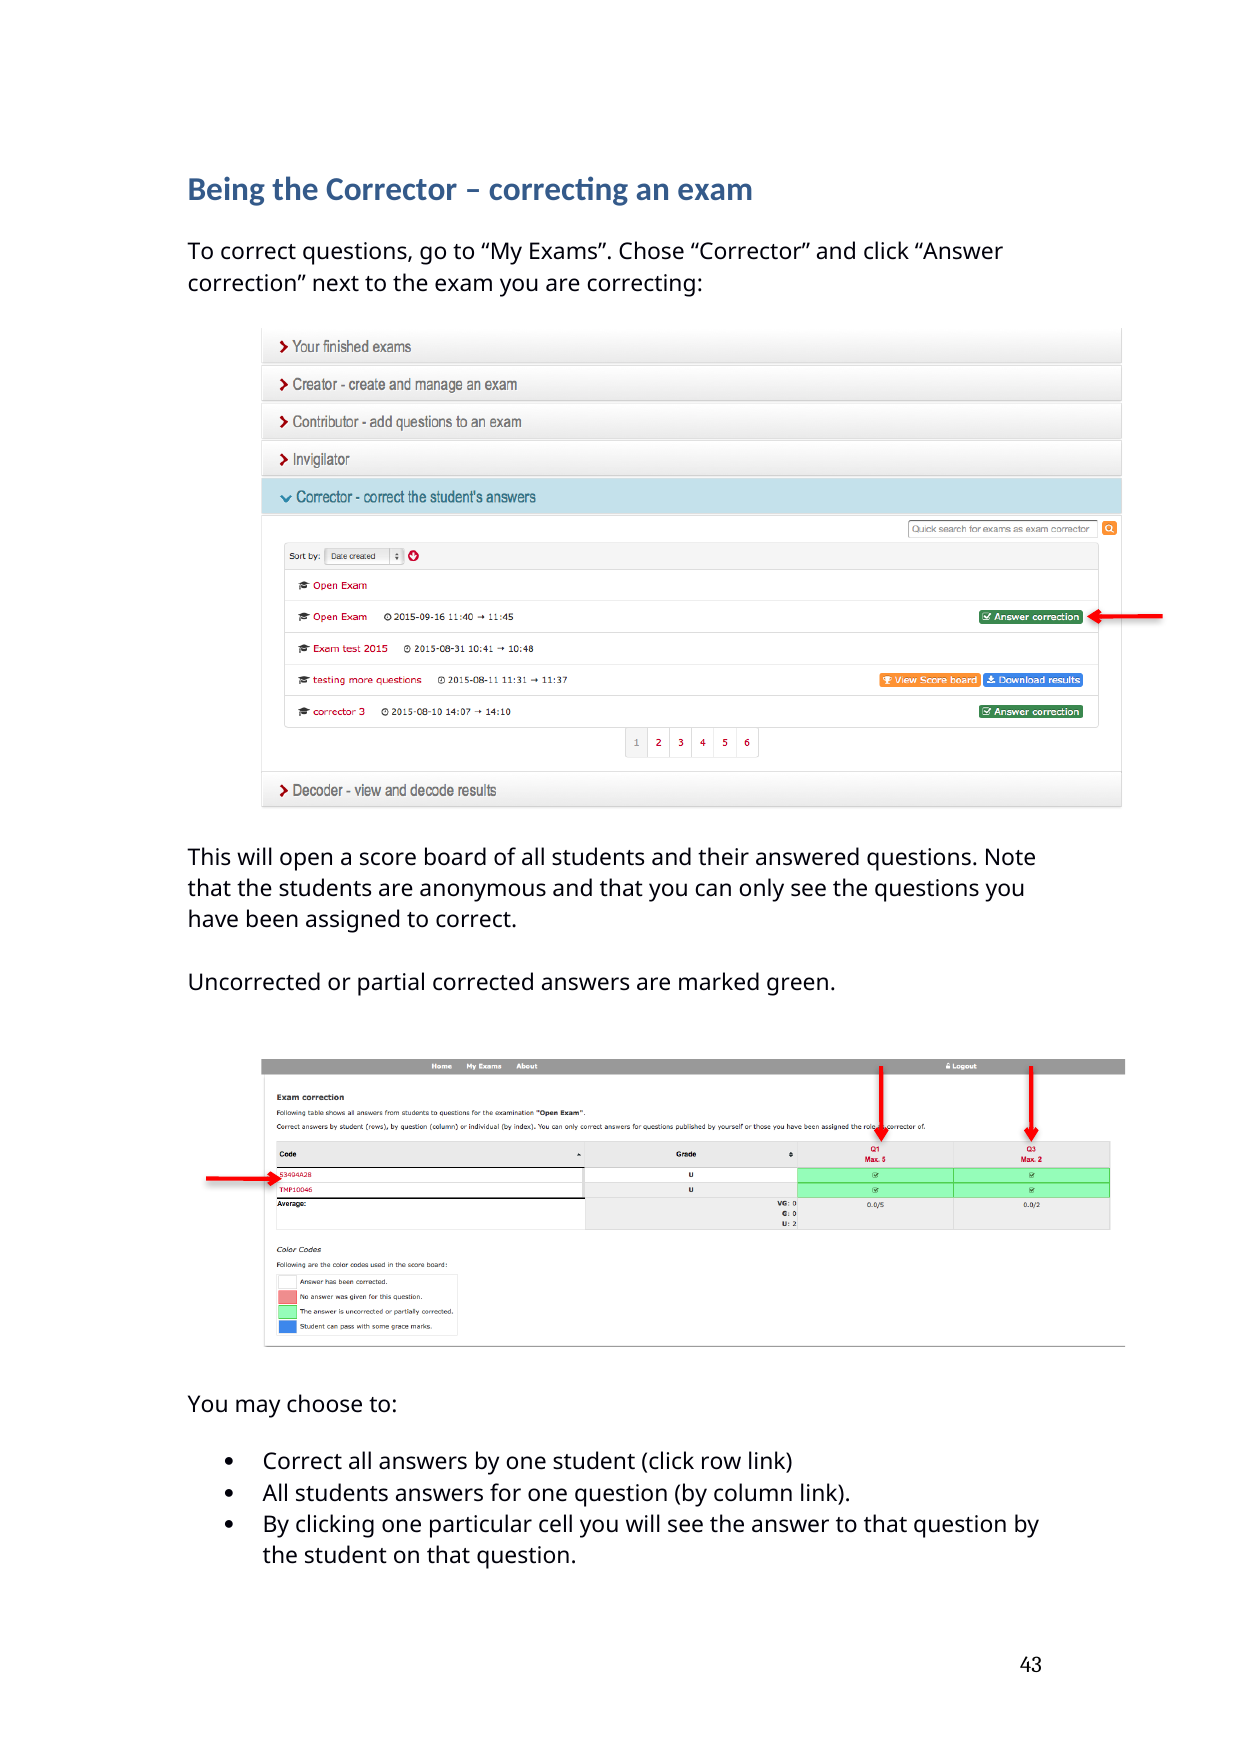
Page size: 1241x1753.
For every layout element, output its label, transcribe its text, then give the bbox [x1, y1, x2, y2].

text This will open a score board of all students and their answered questions. Note that the students are anonymous and that you can only see the questions you have been assigned to correct. [187, 841, 1053, 934]
text Uncorrected or partial corrected answers are marked green. [187, 966, 1053, 997]
picture [261, 328, 1126, 810]
list Correct all answers by one student (click row link) [225, 1445, 1053, 1477]
subtitle Being the Corrector – correcting an exam [187, 168, 1053, 209]
picture [261, 1059, 1126, 1347]
list All students answers for one question (by column link). [225, 1477, 1053, 1508]
text To correct questions, go to “My Exams”. Chose “Corrector” and click “Answer correction” next to the exam you are correcting: [187, 235, 1053, 298]
list By clicking one particular cell you will see the answer to that question by the student on that question. [225, 1508, 1053, 1570]
text You may choose to: [187, 1388, 1053, 1419]
